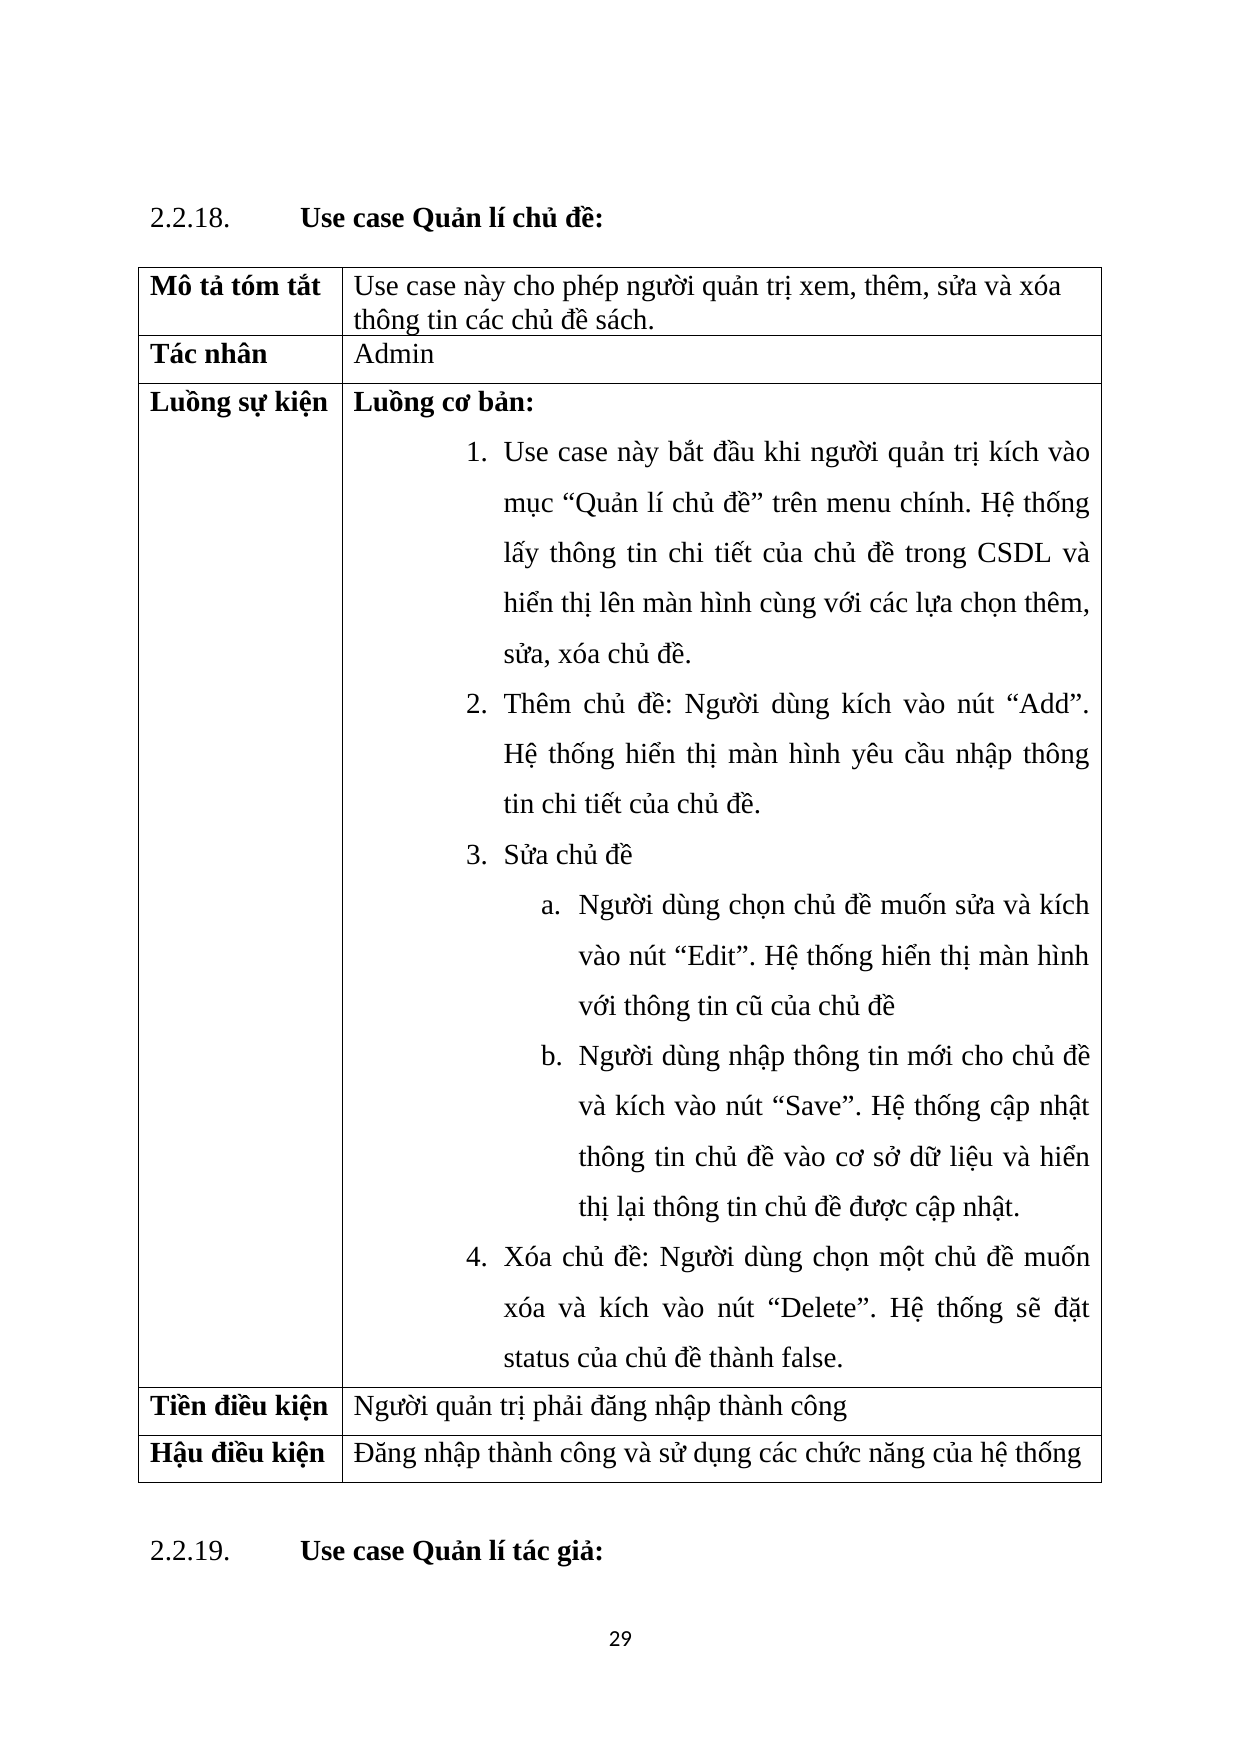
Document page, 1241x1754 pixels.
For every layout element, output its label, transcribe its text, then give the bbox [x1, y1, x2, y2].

table_header Mô tả tóm tắt [139, 268, 342, 335]
table_cell Tác nhân [139, 336, 342, 383]
table_cell Người quản trị phải đăng nhập thành công [343, 1388, 1101, 1434]
table_cell Đăng nhập thành công và sử dụng các chức năng của hệ thống [343, 1436, 1101, 1482]
list Use case Quản lí tác giả: [150, 1533, 1090, 1567]
table_header Use case này cho phép người quản trị xem, thêm, sửa và xóa thông tin các chủ đề sách. [343, 268, 1101, 335]
list Use case Quản lí chủ đề: [150, 200, 1090, 234]
table_cell Luồng cơ bản: Use case này bắt đầu khi người quản trị kích vào mục “Quản lí chủ đề” trên menu chính. Hệ thống lấy thông tin chi tiết của chủ đề trong CSDL và hiển thị lên màn hình cùng với các lựa chọn thêm, sửa, xóa chủ đề. Thêm chủ đề: Người dùng kích vào nút “Add”. Hệ thống hiển thị màn hình yêu cầu nhập thông tin chi tiết của chủ đề. Sửa chủ đề Người dùng chọn chủ đề muốn sửa và kích vào nút “Edit”. Hệ thống hiển thị màn hình với thông tin cũ của chủ đề Người dùng nhập thông tin mới cho chủ đề và kích vào nút “Save”. Hệ thống cập nhật thông tin chủ đề vào cơ sở dữ liệu và hiển thị lại thông tin chủ đề được cập nhật. Xóa chủ đề: Người dùng chọn một chủ đề muốn xóa và kích vào nút “Delete”. Hệ thống sẽ đặt status của chủ đề thành false. [343, 384, 1101, 1387]
table_cell Admin [343, 336, 1101, 383]
table_cell Luồng sự kiện [139, 384, 342, 1387]
table_cell Tiền điều kiện [139, 1388, 342, 1434]
table_cell Hậu điều kiện [139, 1436, 342, 1482]
